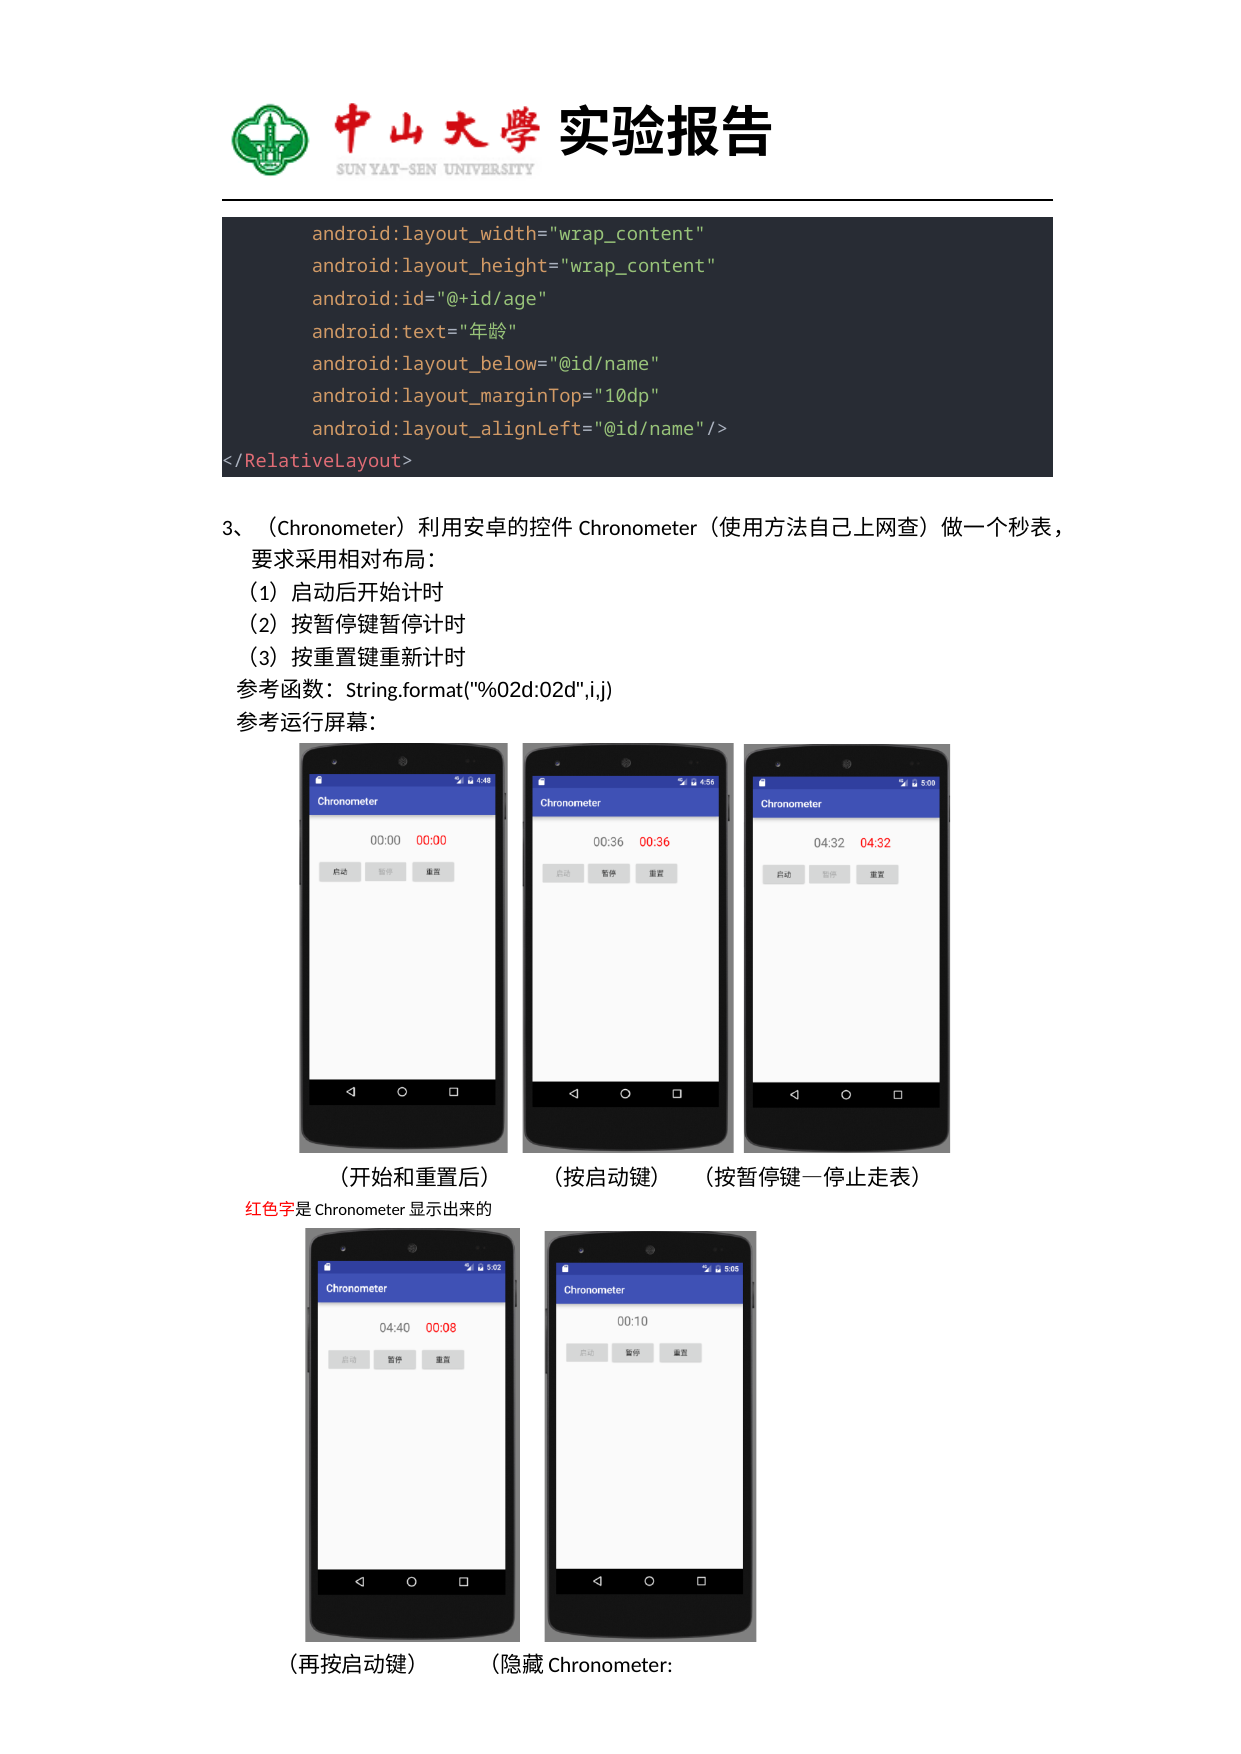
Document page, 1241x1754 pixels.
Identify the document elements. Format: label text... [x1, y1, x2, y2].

text （开始和重置后） （按启动键） （按暂停键—停止走表） [251, 1159, 1053, 1192]
picture [299, 743, 508, 1153]
text android:text="年龄" [222, 314, 1053, 347]
text android:layout_marginTop="10dp" [222, 379, 1053, 412]
text 3、（Chronometer）利用安卓的控件Chronometer（使用方法自己上网查）做一个秒表，要求采用相对布局： [222, 509, 1053, 574]
text （2）按暂停键暂停计时 [222, 607, 1053, 639]
picture [743, 744, 951, 1153]
text 红色字是Chronometer显示出来的 [222, 1192, 1053, 1224]
picture [221, 98, 543, 182]
picture [544, 1231, 757, 1642]
text （3）按重置键重新计时 [222, 639, 1053, 672]
text android:layout_below="@id/name" [222, 347, 1053, 379]
text </RelativeLayout> [222, 444, 1053, 477]
picture [522, 743, 734, 1153]
text 参考函数：String.format("%02d:02d",i,j) [222, 672, 1053, 704]
text （1）启动后开始计时 [222, 574, 1053, 607]
text android:layout_alignLeft="@id/name"/> [222, 412, 1053, 444]
text 参考运行屏幕： [222, 704, 1053, 737]
picture [305, 1228, 520, 1642]
text android:layout_width="wrap_content" [222, 217, 1053, 249]
text android:id="@+id/age" [222, 282, 1053, 314]
text android:layout_height="wrap_content" [222, 249, 1053, 282]
text （再按启动键） （隐藏Chronometer: visibility:gone|invisible） [222, 1647, 1053, 1679]
